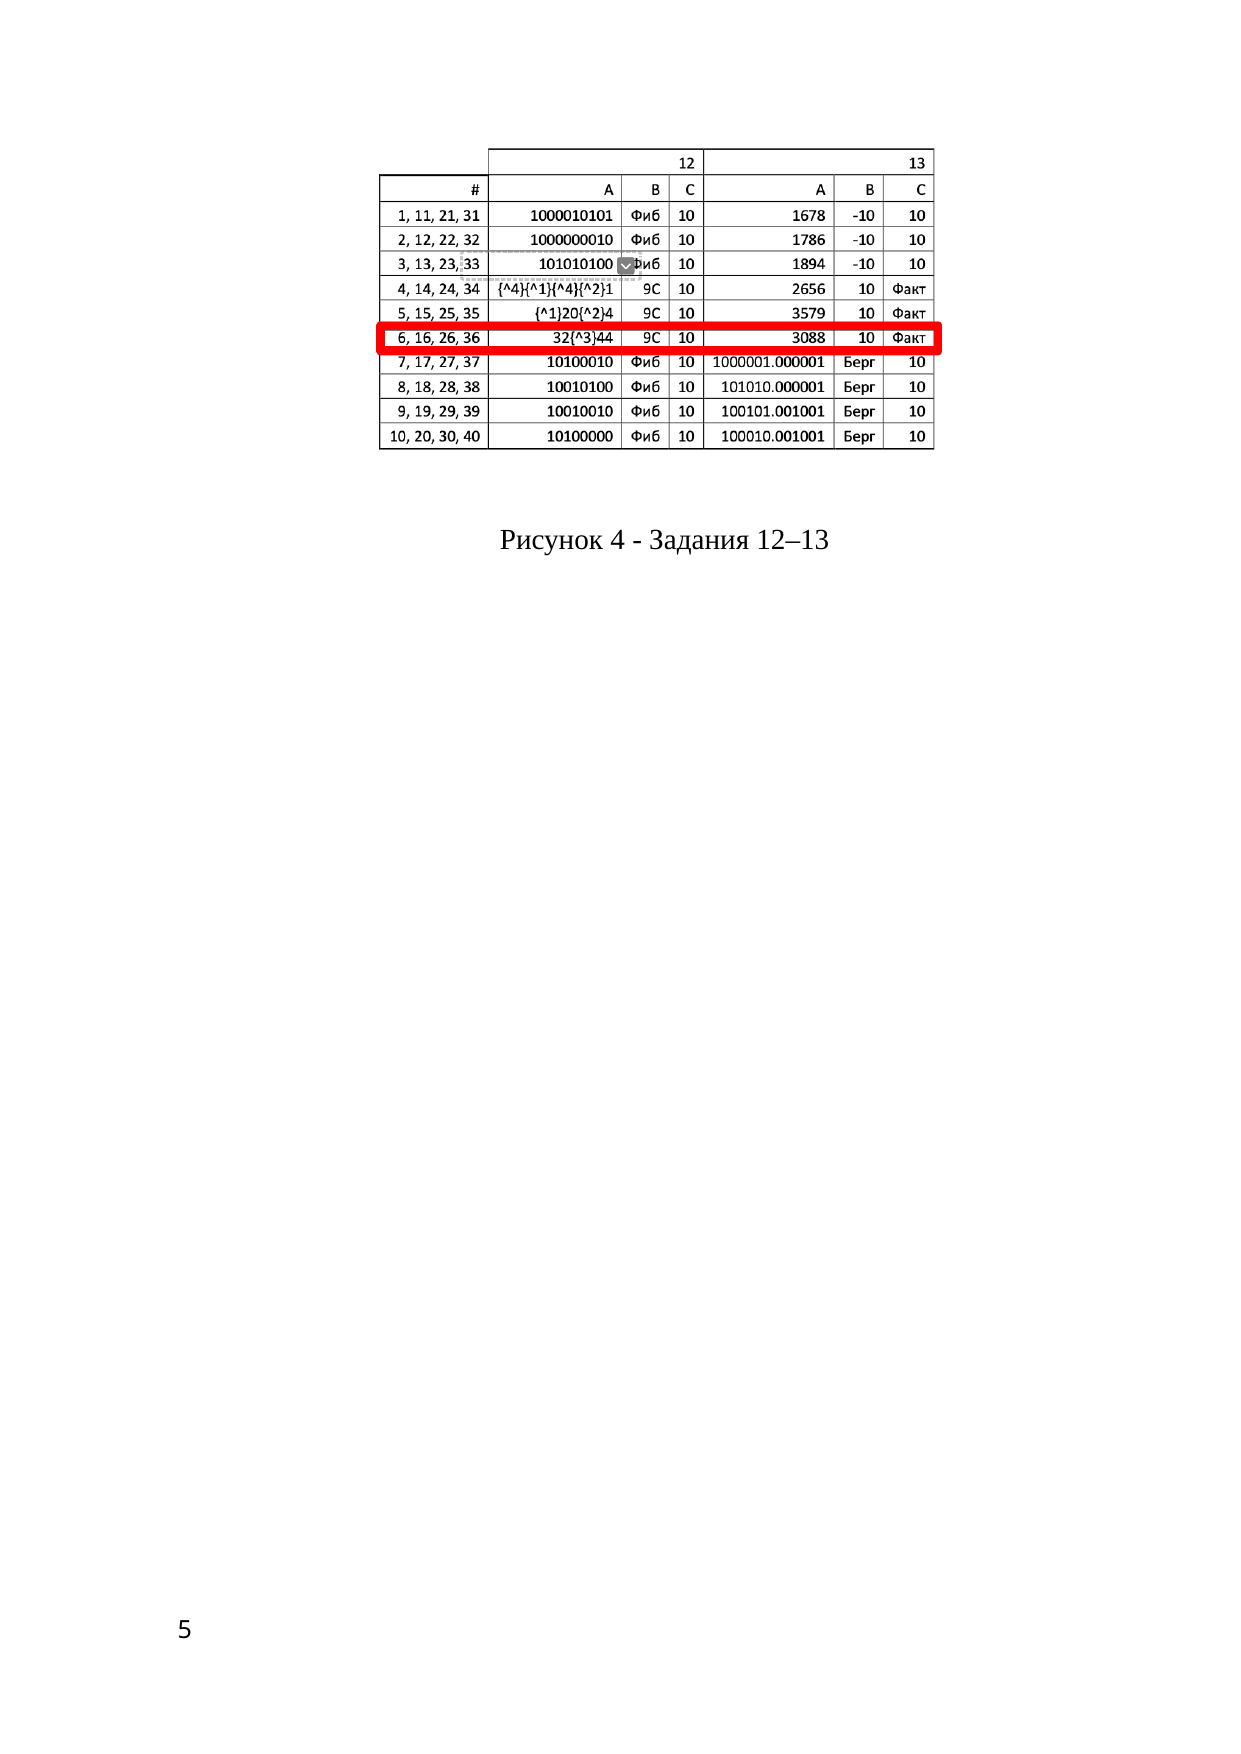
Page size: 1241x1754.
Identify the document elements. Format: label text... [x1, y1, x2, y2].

picture [341, 118, 988, 489]
text Рисунок 4 - Задания 12–13 [177, 522, 1152, 556]
